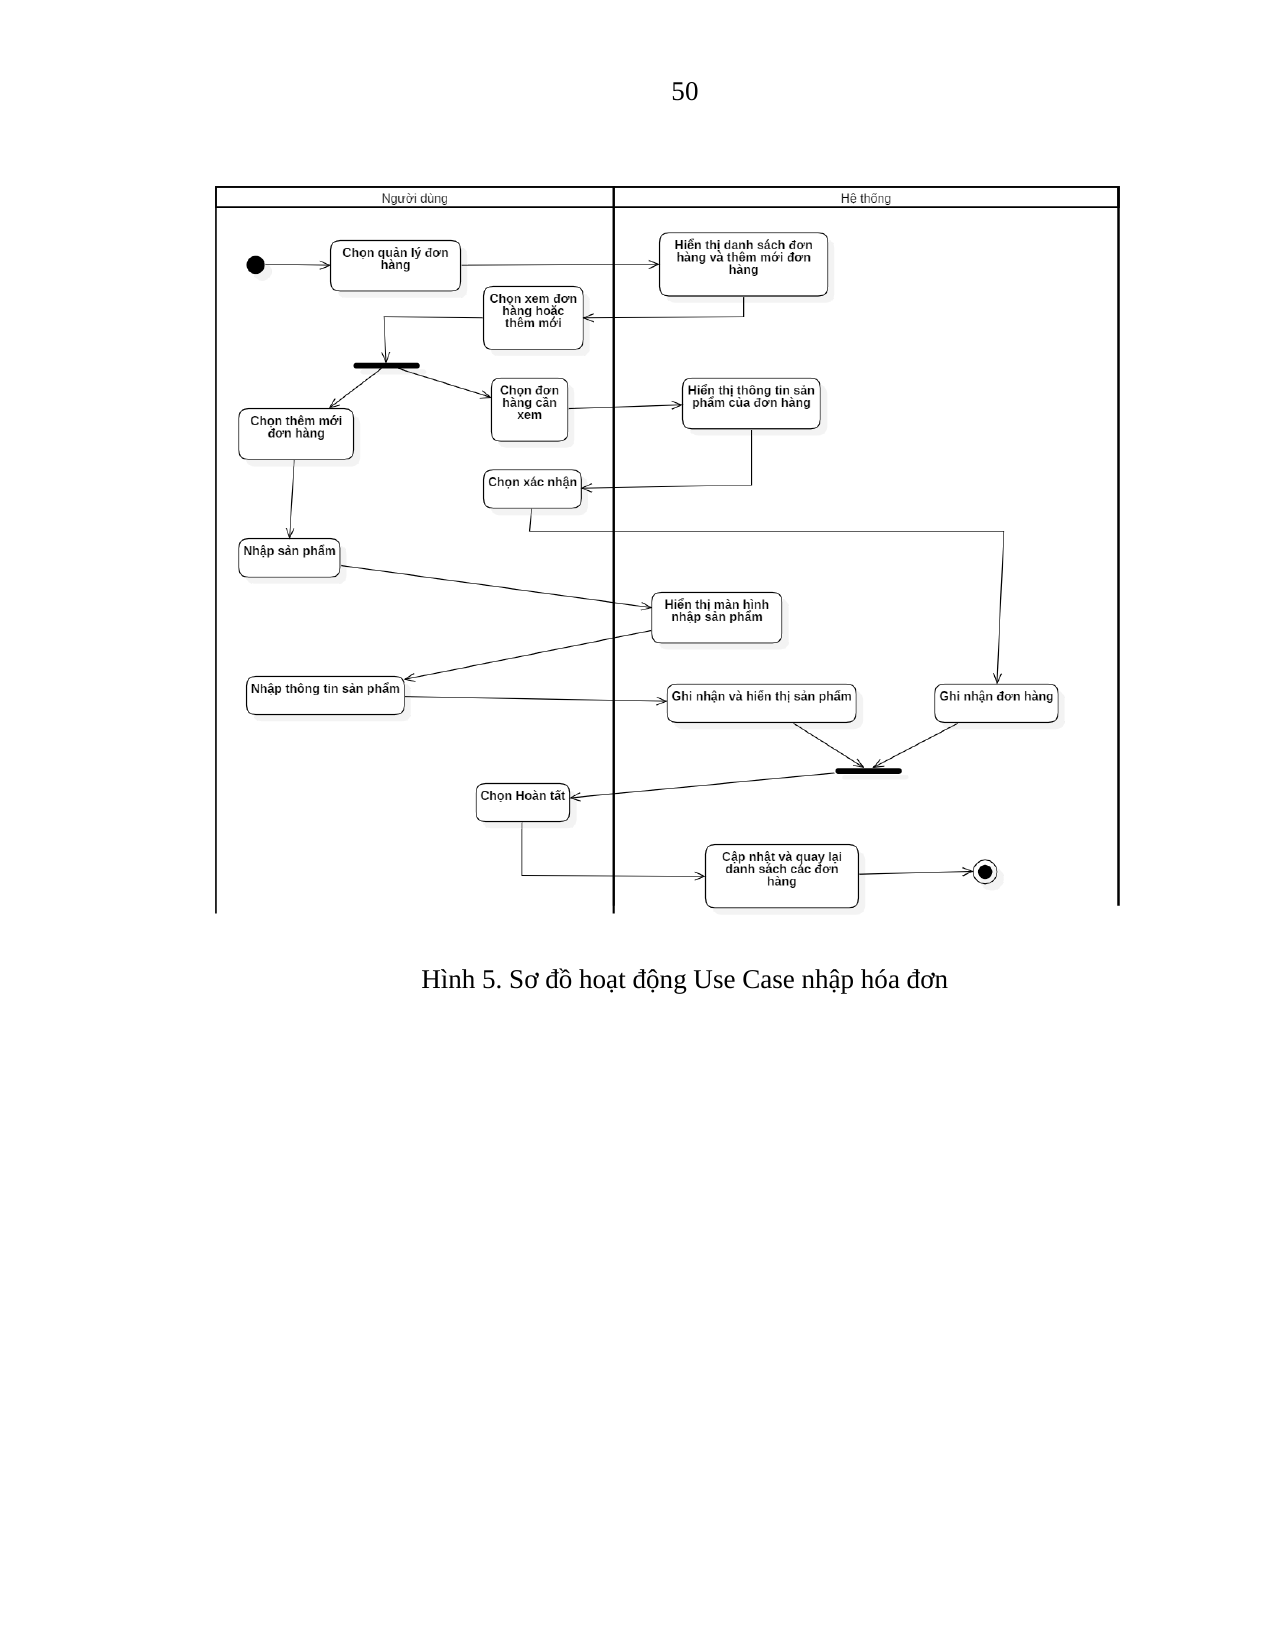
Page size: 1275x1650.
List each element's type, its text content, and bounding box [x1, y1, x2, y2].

text Hình 5. Sơ đồ hoạt động Use Case nhập hóa đơn [207, 963, 1162, 994]
picture [206, 177, 1156, 951]
